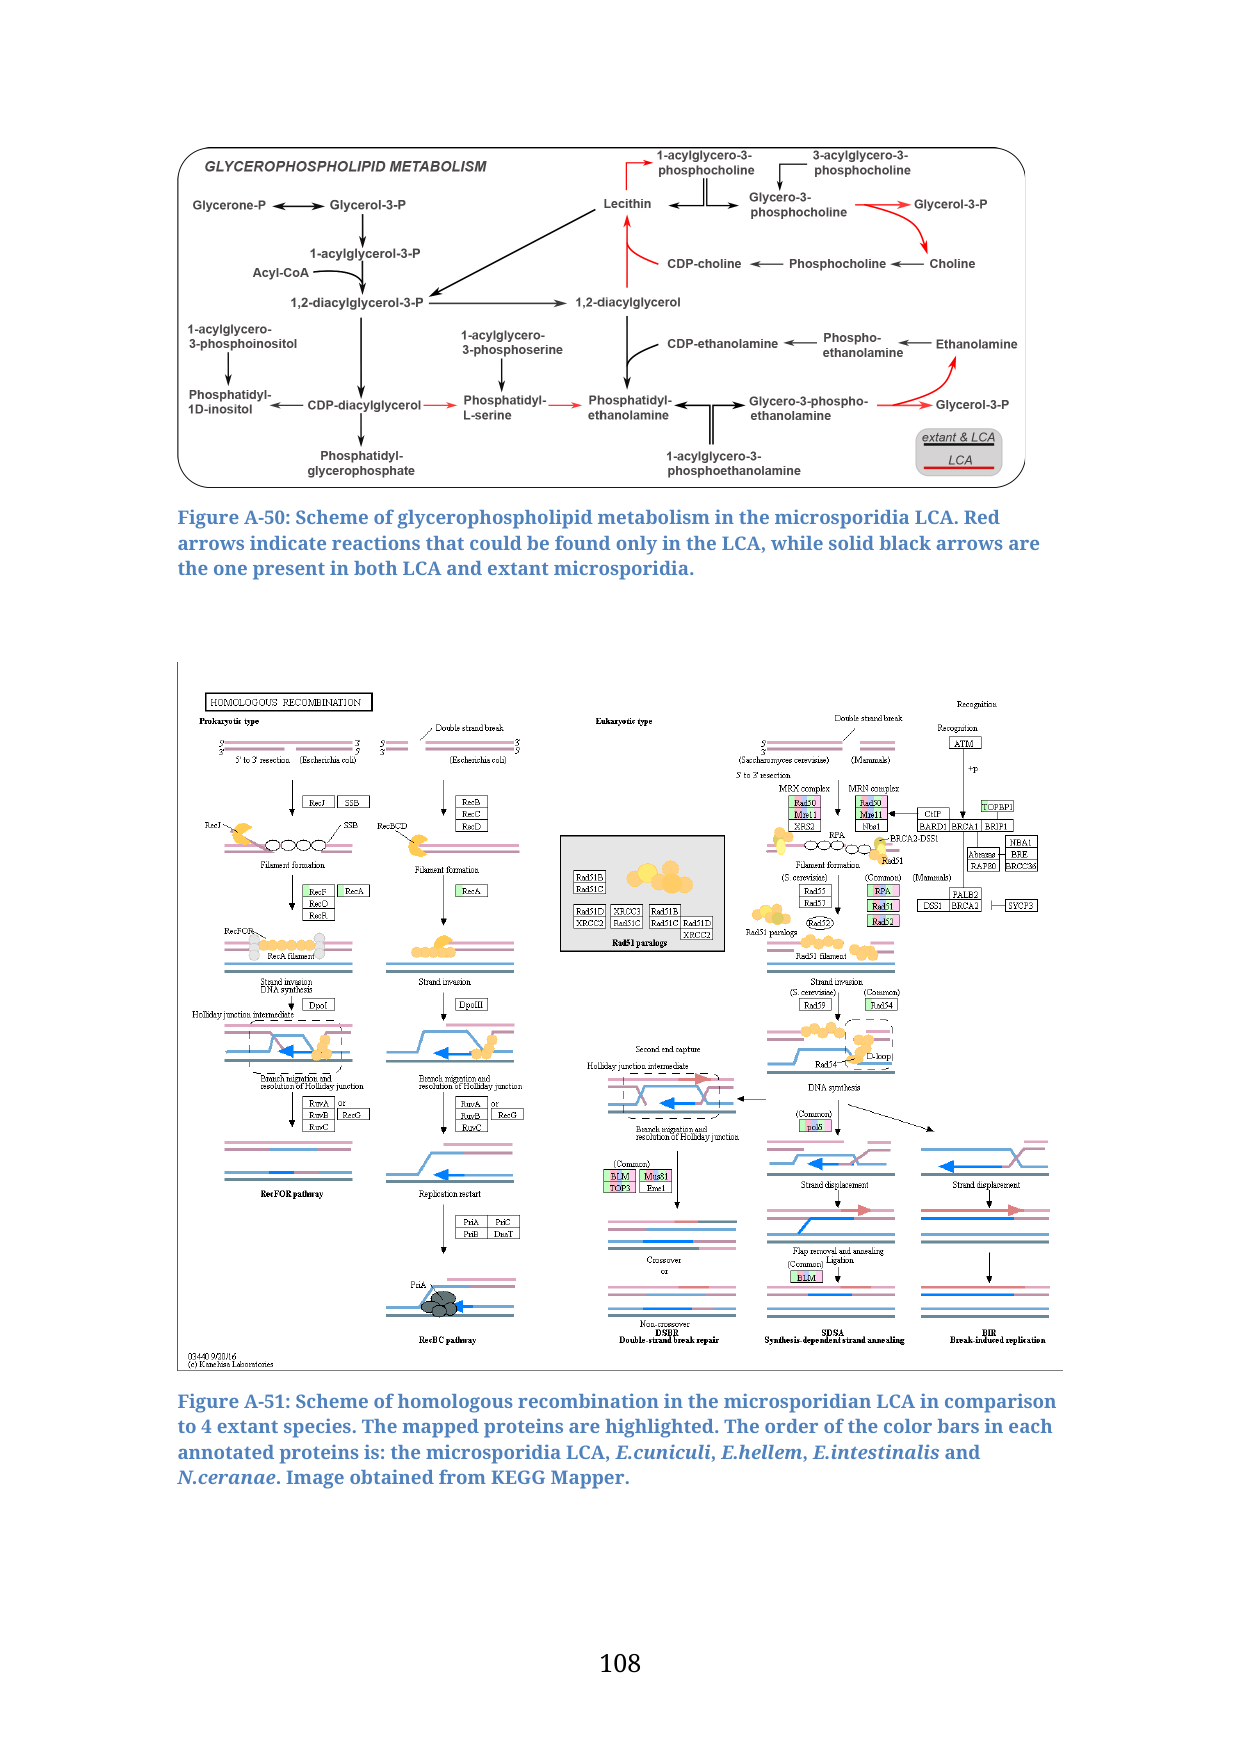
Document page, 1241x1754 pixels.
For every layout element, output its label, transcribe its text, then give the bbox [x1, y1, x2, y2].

picture [177, 662, 1063, 1371]
picture [177, 147, 1026, 488]
